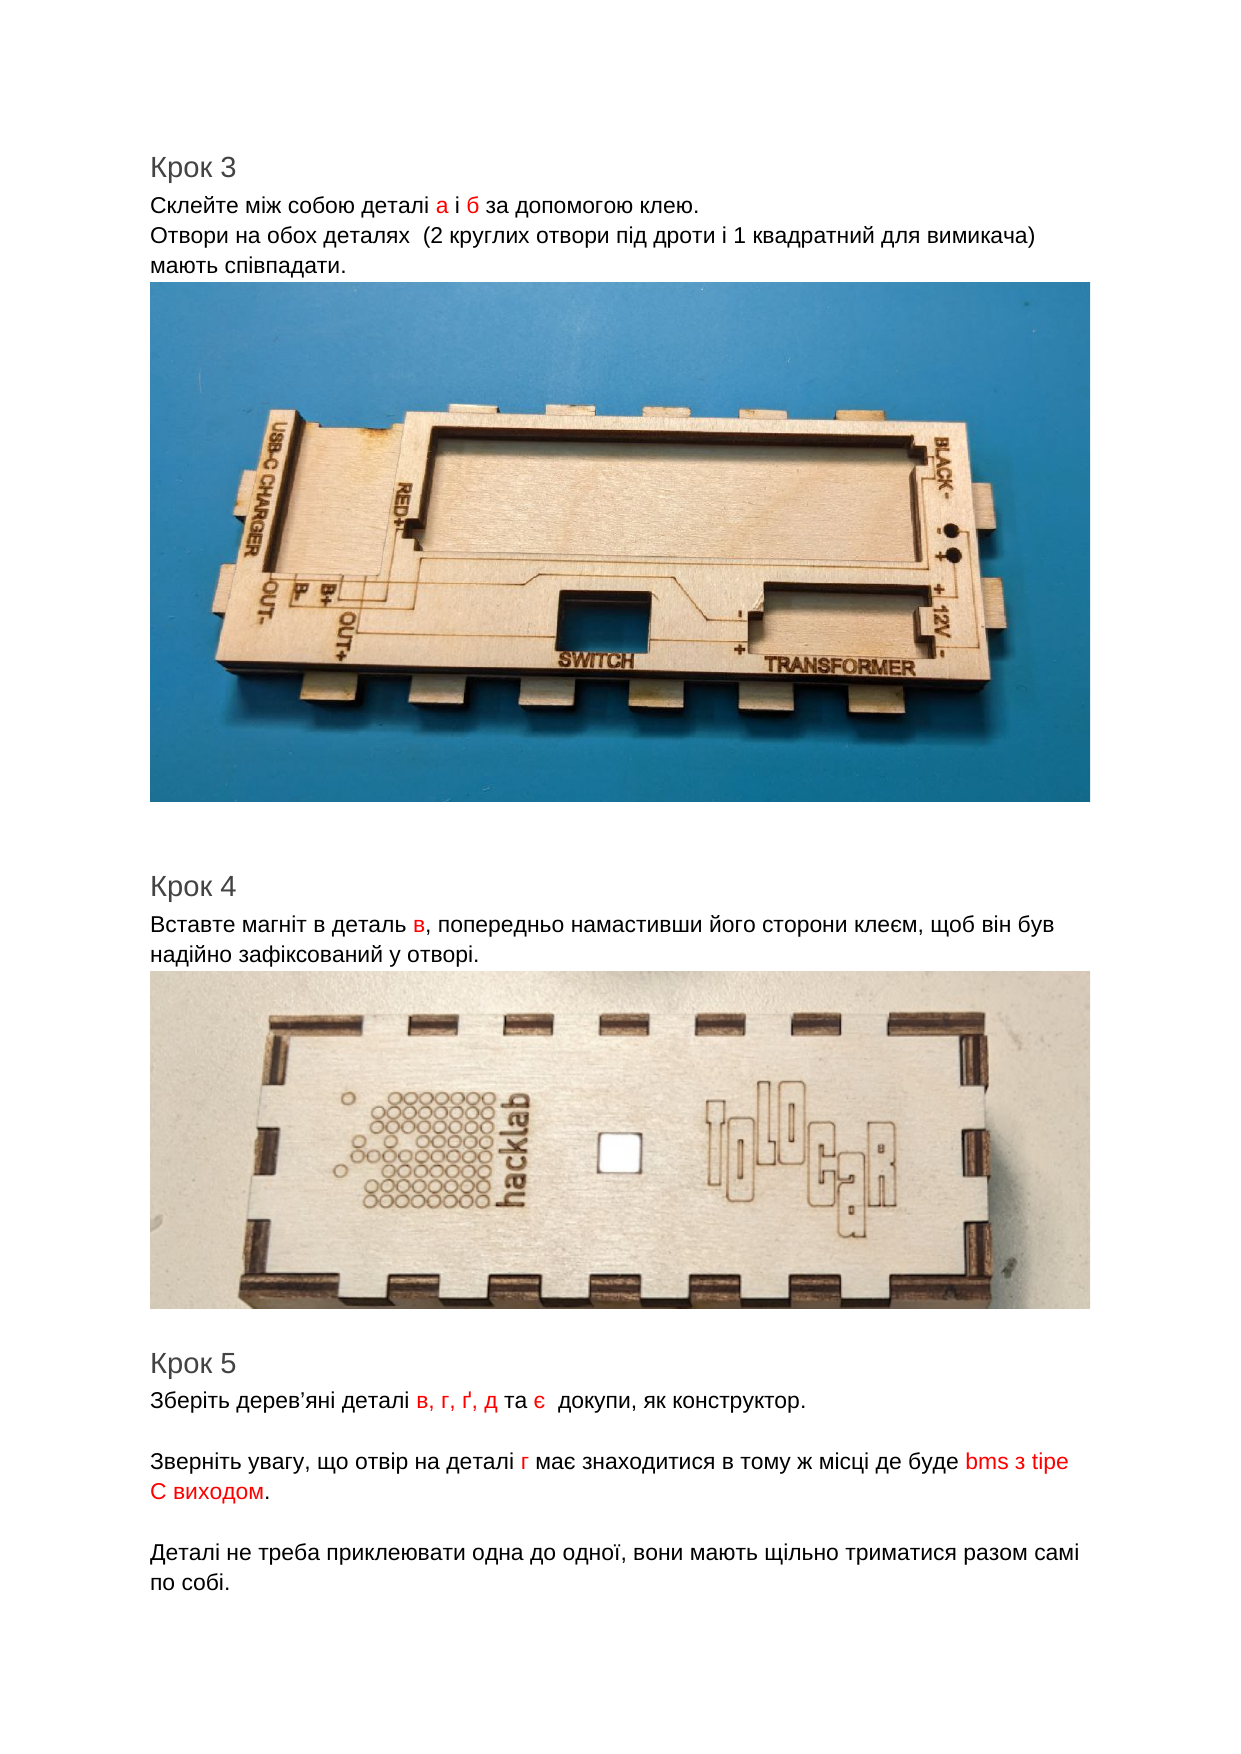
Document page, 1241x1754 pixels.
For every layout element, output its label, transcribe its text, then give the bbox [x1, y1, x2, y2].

subtitle Крок 5 [150, 1346, 1090, 1379]
text Деталі не треба приклеювати одна до одної, вони мають щільно триматися разом самі по собі. [150, 1538, 1090, 1595]
picture [150, 282, 1091, 802]
subtitle Крок 3 [150, 150, 1090, 183]
subtitle Крок 4 [150, 869, 1090, 902]
text Зберіть дерев’яні деталі в, г, ґ, д та є докупи, як конструктор. [150, 1387, 1090, 1414]
text Отвори на обох деталях (2 круглих отвори під дроти і 1 квадратний для вимикача) мають співпадати. [150, 222, 1090, 279]
text Зверніть увагу, що отвір на деталі г має знаходитися в тому ж місці де буде bms з tipe C виходом. [150, 1448, 1090, 1504]
picture [150, 971, 1091, 1309]
text Вставте магніт в деталь в, попередньо намастивши його сторони клеєм, щоб він був надійно зафіксований у отворі. [150, 911, 1090, 967]
text Склейте між собою деталі а і б за допомогою клею. [150, 192, 1090, 218]
